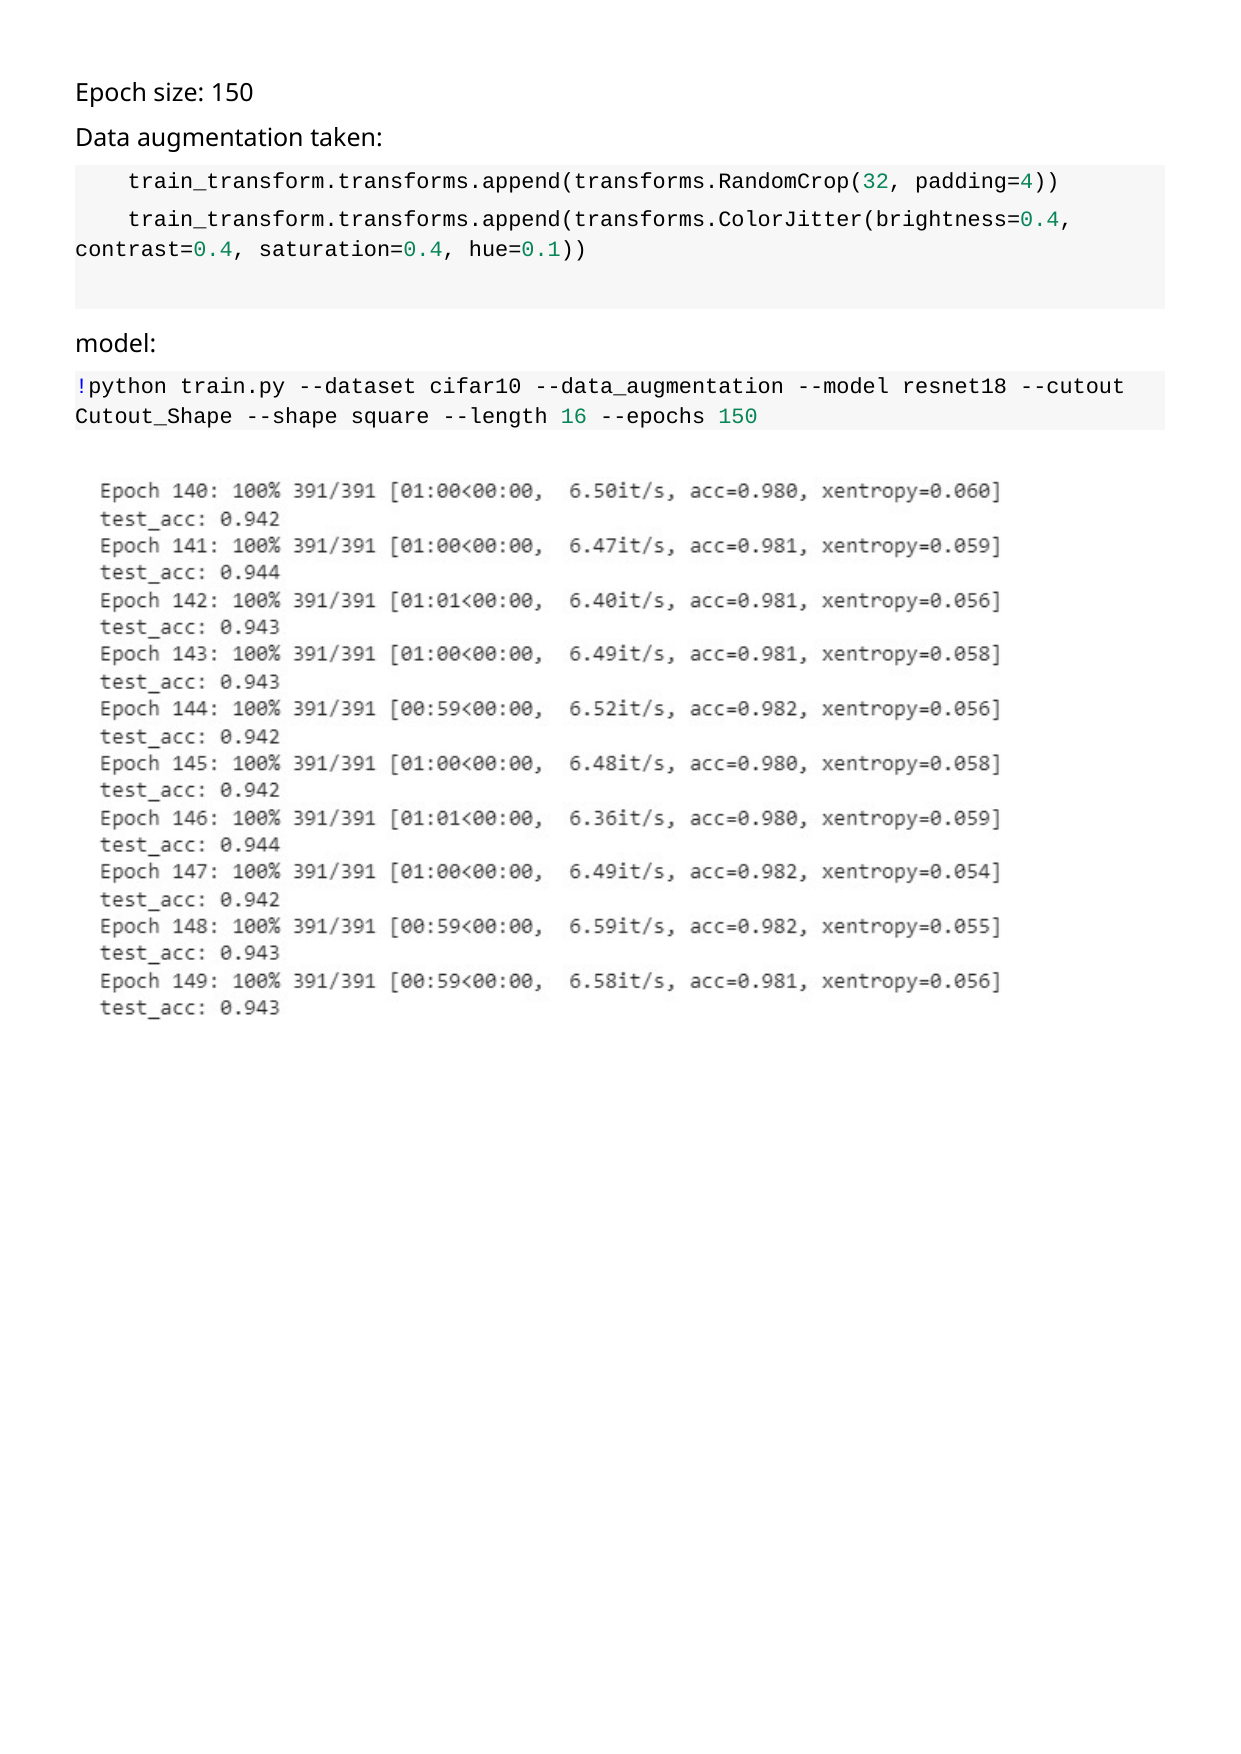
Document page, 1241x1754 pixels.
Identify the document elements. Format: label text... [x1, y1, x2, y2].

text train_transform.transforms.append(transforms.RandomCrop(32, padding=4)) [75, 165, 1165, 195]
text Epoch size: 150 [75, 75, 1165, 109]
text Data augmentation taken: [75, 120, 1165, 154]
text model: [75, 326, 1165, 360]
text !python train.py --dataset cifar10 --data_augmentation --model resnet18 --cutout Cutout_Shape --shape square --length 16 --epochs 150 [75, 371, 1165, 430]
picture [75, 477, 1063, 1021]
text train_transform.transforms.append(transforms.ColorJitter(brightness=0.4, contrast=0.4, saturation=0.4, hue=0.1)) [75, 203, 1165, 263]
